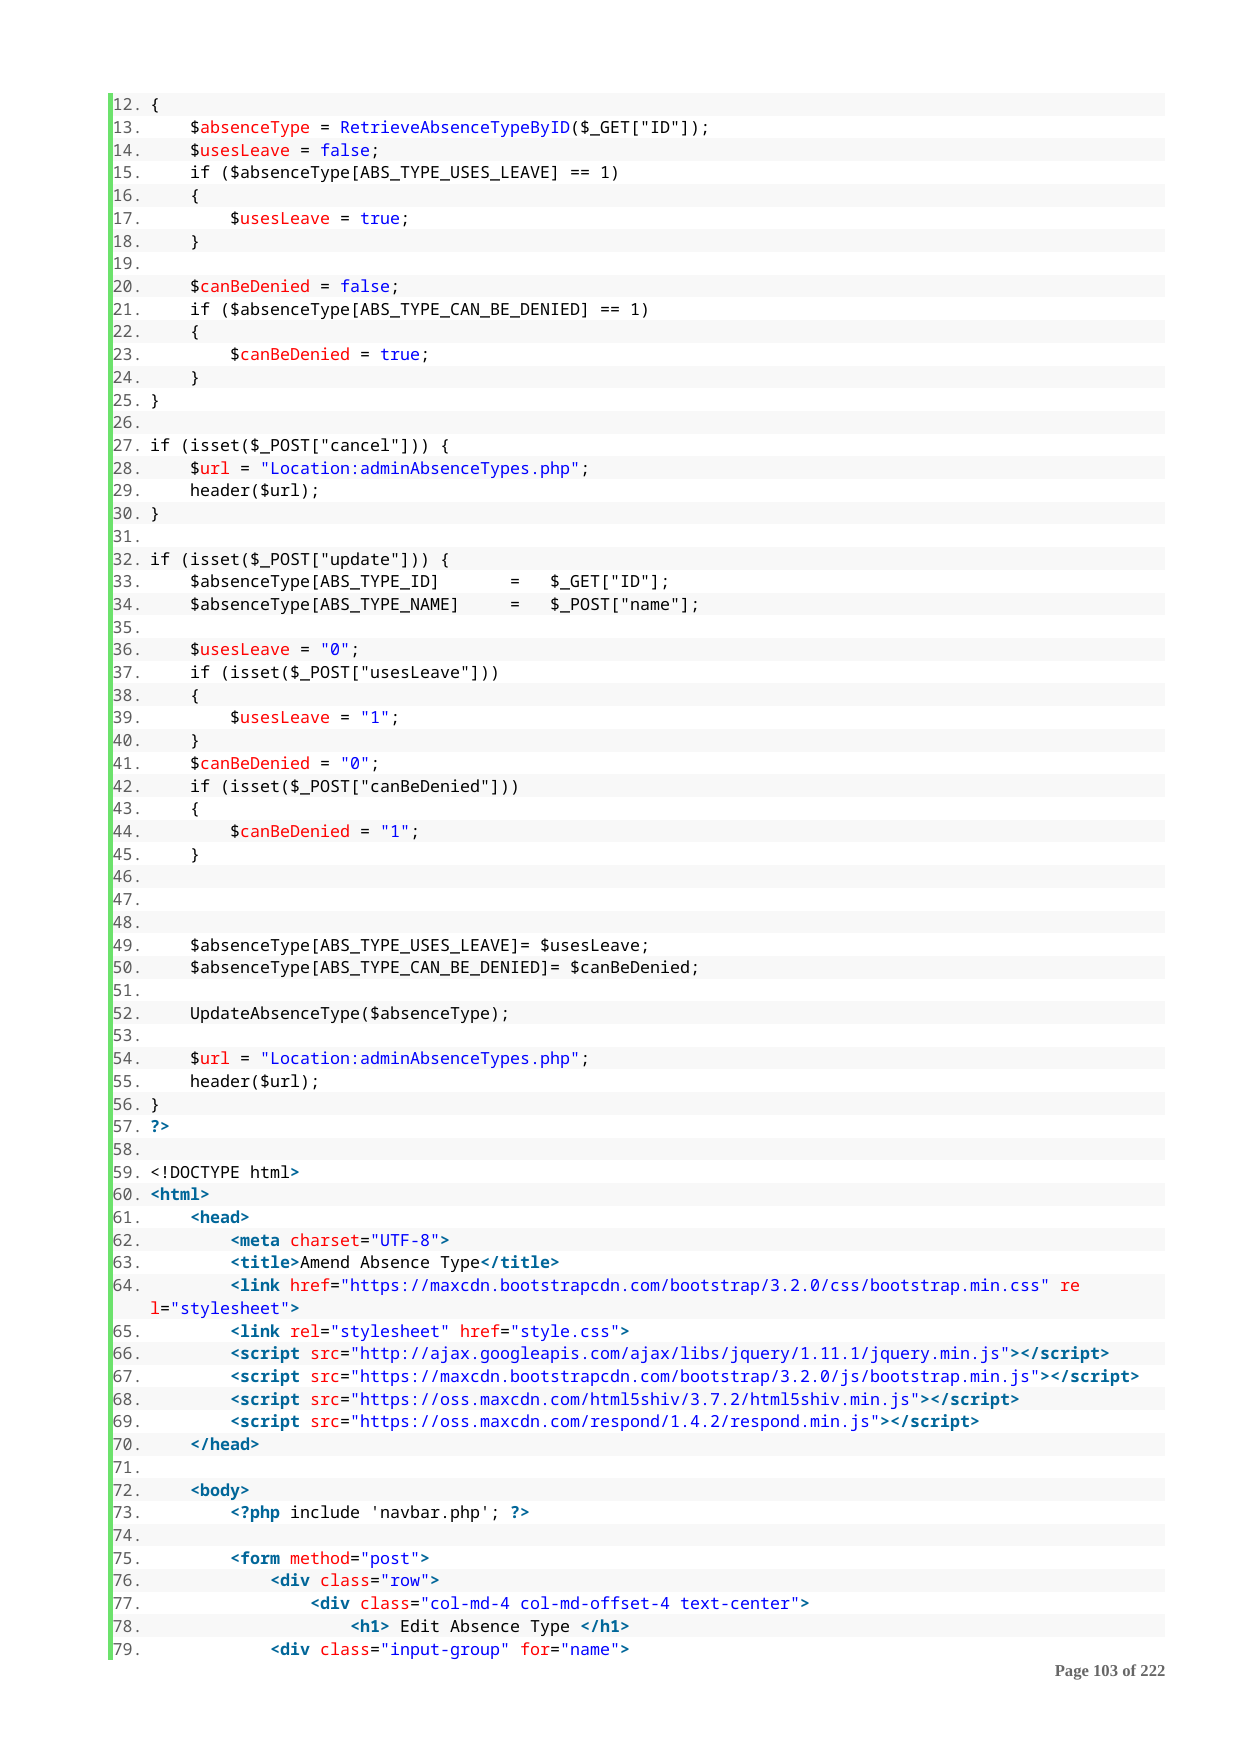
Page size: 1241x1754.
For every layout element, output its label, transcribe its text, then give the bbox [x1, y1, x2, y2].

list $usesLeave = false; [113, 138, 1165, 161]
list header($url); [113, 479, 1165, 502]
list $url = "Location:adminAbsenceTypes.php"; [113, 456, 1165, 479]
list { [113, 797, 1165, 820]
list $usesLeave = "0"; [113, 638, 1165, 661]
list header($url); [113, 1069, 1165, 1092]
list <div class="input-group" for="name"> [113, 1637, 1165, 1660]
list $absenceType[ABS_TYPE_CAN_BE_DENIED]= $canBeDenied; [113, 956, 1165, 979]
list <?php include 'navbar.php'; ?> [113, 1501, 1165, 1524]
list <!DOCTYPE html> [113, 1160, 1165, 1183]
list <meta charset="UTF-8"> [113, 1228, 1165, 1251]
list <h1> Edit Absence Type </h1> [113, 1614, 1165, 1637]
list <body> [113, 1478, 1165, 1501]
list } [113, 842, 1165, 865]
list { [113, 683, 1165, 706]
list <form method="post"> [113, 1546, 1165, 1569]
list $canBeDenied = "1"; [113, 820, 1165, 842]
list <title>Amend Absence Type</title> [113, 1251, 1165, 1274]
list </head> [113, 1433, 1165, 1456]
list $canBeDenied = "0"; [113, 752, 1165, 774]
list if ($absenceType[ABS_TYPE_CAN_BE_DENIED] == 1) [113, 297, 1165, 320]
list <link rel="stylesheet" href="style.css"> [113, 1319, 1165, 1342]
list $canBeDenied = true; [113, 343, 1165, 366]
list <head> [113, 1206, 1165, 1228]
list ?> [113, 1115, 1165, 1138]
list <link href="https://maxcdn.bootstrapcdn.com/bootstrap/3.2.0/css/bootstrap.min.css" rel="stylesheet"> [113, 1274, 1165, 1319]
list } [113, 502, 1165, 524]
list } [113, 229, 1165, 252]
list $usesLeave = true; [113, 207, 1165, 229]
list { [113, 320, 1165, 343]
list if (isset($_POST["update"])) { [113, 547, 1165, 570]
list $absenceType[ABS_TYPE_ID] = $_GET["ID"]; [113, 570, 1165, 593]
list $absenceType = RetrieveAbsenceTypeByID($_GET["ID"]); [113, 116, 1165, 138]
list if (isset($_POST["usesLeave"])) [113, 661, 1165, 683]
list if (isset($_POST["cancel"])) { [113, 434, 1165, 456]
list UpdateAbsenceType($absenceType); [113, 1001, 1165, 1024]
list <script src="https://oss.maxcdn.com/respond/1.4.2/respond.min.js"></script> [113, 1410, 1165, 1433]
list $absenceType[ABS_TYPE_USES_LEAVE]= $usesLeave; [113, 933, 1165, 956]
list } [113, 366, 1165, 388]
list <script src="http://ajax.googleapis.com/ajax/libs/jquery/1.11.1/jquery.min.js"></script> [113, 1342, 1165, 1365]
list $usesLeave = "1"; [113, 706, 1165, 729]
list { [113, 184, 1165, 207]
list <script src="https://maxcdn.bootstrapcdn.com/bootstrap/3.2.0/js/bootstrap.min.js"></script> [113, 1365, 1165, 1387]
list } [113, 729, 1165, 752]
list } [113, 1092, 1165, 1115]
list if ($absenceType[ABS_TYPE_USES_LEAVE] == 1) [113, 161, 1165, 184]
list } [113, 388, 1165, 411]
list $absenceType[ABS_TYPE_NAME] = $_POST["name"]; [113, 593, 1165, 615]
list { [113, 93, 1165, 116]
list $url = "Location:adminAbsenceTypes.php"; [113, 1047, 1165, 1069]
list <script src="https://oss.maxcdn.com/html5shiv/3.7.2/html5shiv.min.js"></script> [113, 1387, 1165, 1410]
list $canBeDenied = false; [113, 275, 1165, 297]
list <div class="row"> [113, 1569, 1165, 1592]
list if (isset($_POST["canBeDenied"])) [113, 774, 1165, 797]
list <div class="col-md-4 col-md-offset-4 text-center"> [113, 1592, 1165, 1614]
list <html> [113, 1183, 1165, 1206]
